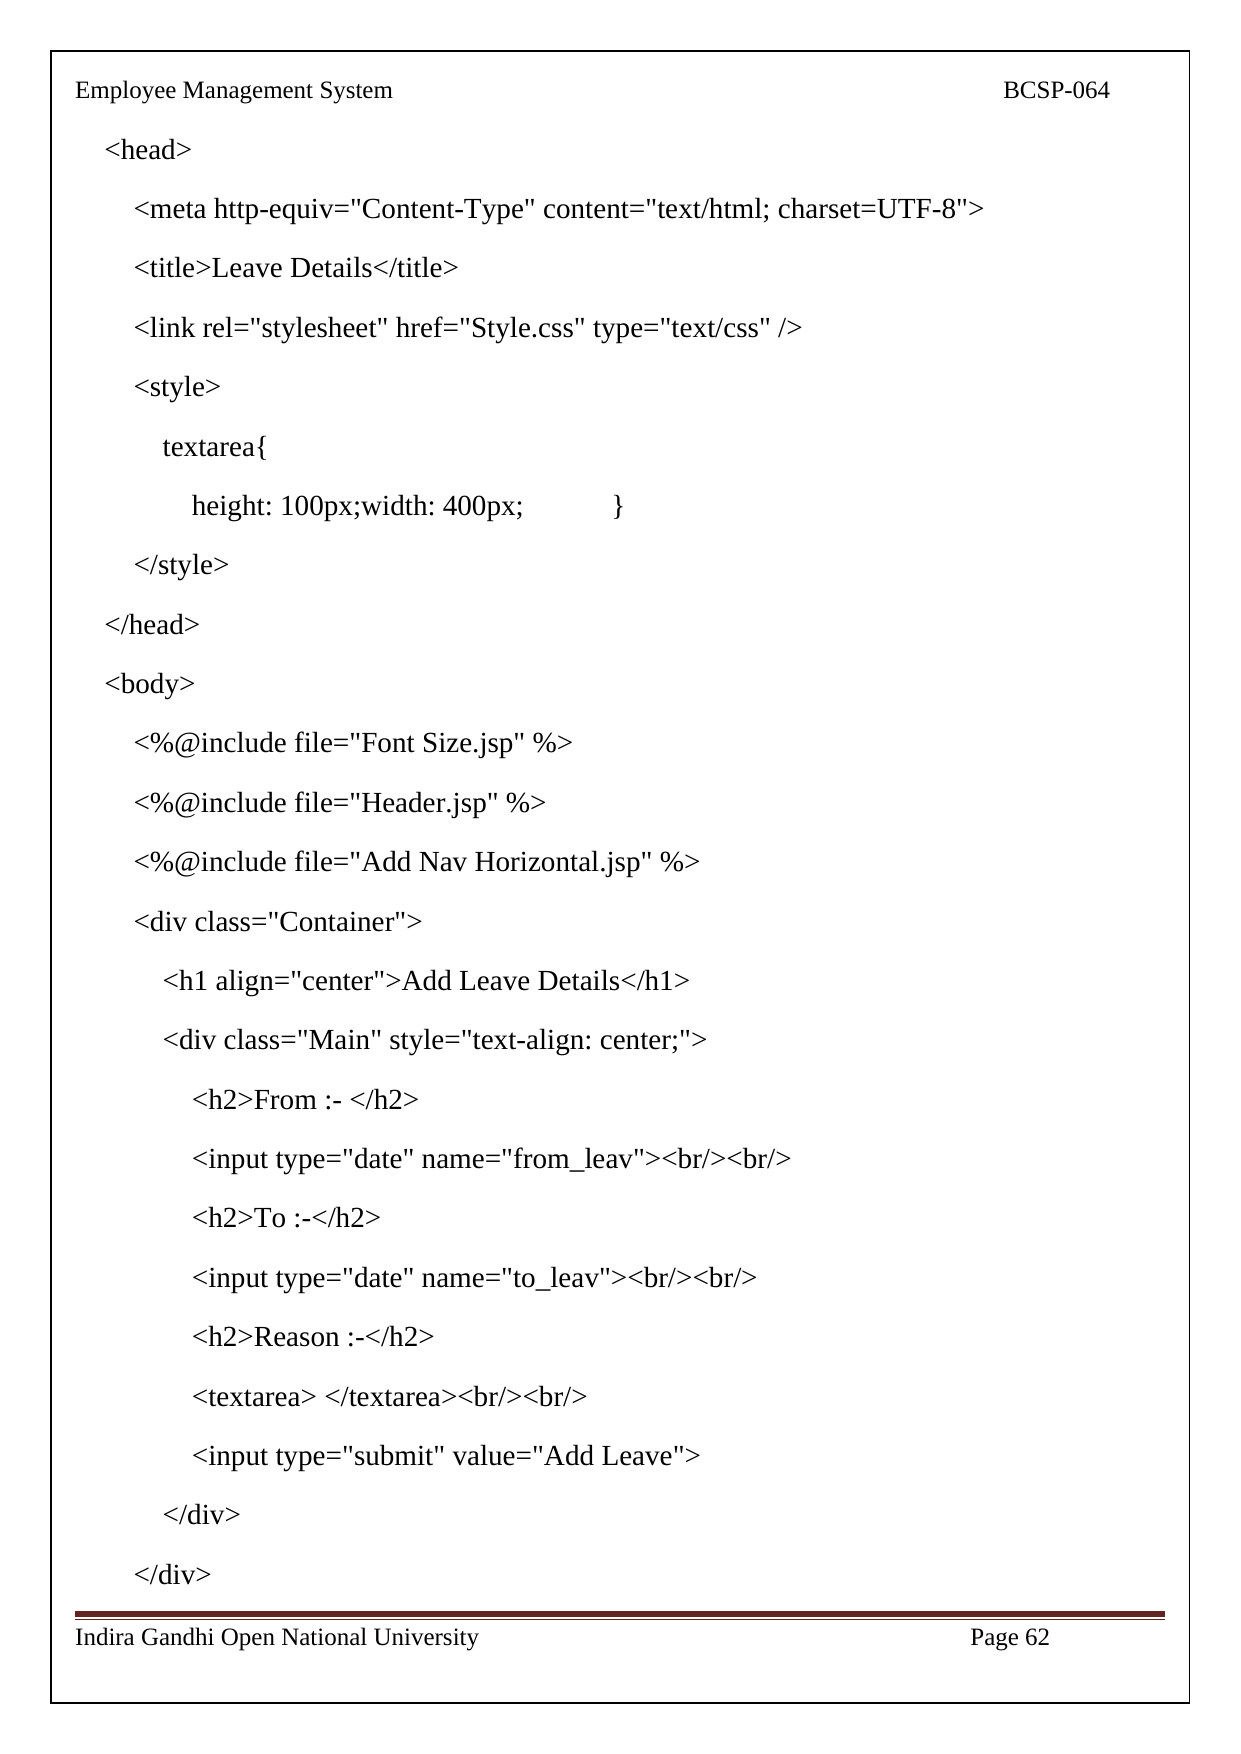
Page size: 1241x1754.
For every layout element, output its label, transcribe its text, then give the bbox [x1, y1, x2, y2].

text </head> [75, 607, 1165, 640]
text </div> [75, 1497, 1165, 1531]
text textarea{ [75, 429, 1165, 462]
text <textarea> </textarea><br/><br/> [75, 1379, 1165, 1412]
text <body> [75, 666, 1165, 700]
text <meta http-equiv="Content-Type" content="text/html; charset=UTF-8"> [75, 191, 1165, 225]
text <input type="submit" value="Add Leave"> [75, 1438, 1165, 1472]
text <h2>To :-</h2> [75, 1201, 1165, 1234]
text <link rel="stylesheet" href="Style.css" type="text/css" /> [75, 310, 1165, 343]
text <%@include file="Header.jsp" %> [75, 785, 1165, 818]
text <input type="date" name="to_leav"><br/><br/> [75, 1260, 1165, 1293]
text <%@include file="Add Nav Horizontal.jsp" %> [75, 844, 1165, 878]
text height: 100px;width: 400px; } [75, 488, 1165, 522]
text <h1 align="center">Add Leave Details</h1> [75, 963, 1165, 997]
text <div class="Container"> [75, 904, 1165, 937]
text <%@include file="Font Size.jsp" %> [75, 726, 1165, 759]
text </div> [75, 1557, 1165, 1590]
text <input type="date" name="from_leav"><br/><br/> [75, 1141, 1165, 1175]
text <style> [75, 369, 1165, 403]
text <h2>Reason :-</h2> [75, 1319, 1165, 1353]
text </style> [75, 547, 1165, 581]
text <head> [75, 132, 1165, 165]
text <div class="Main" style="text-align: center;"> [75, 1022, 1165, 1056]
text <title>Leave Details</title> [75, 251, 1165, 284]
text <h2>From :- </h2> [75, 1082, 1165, 1115]
